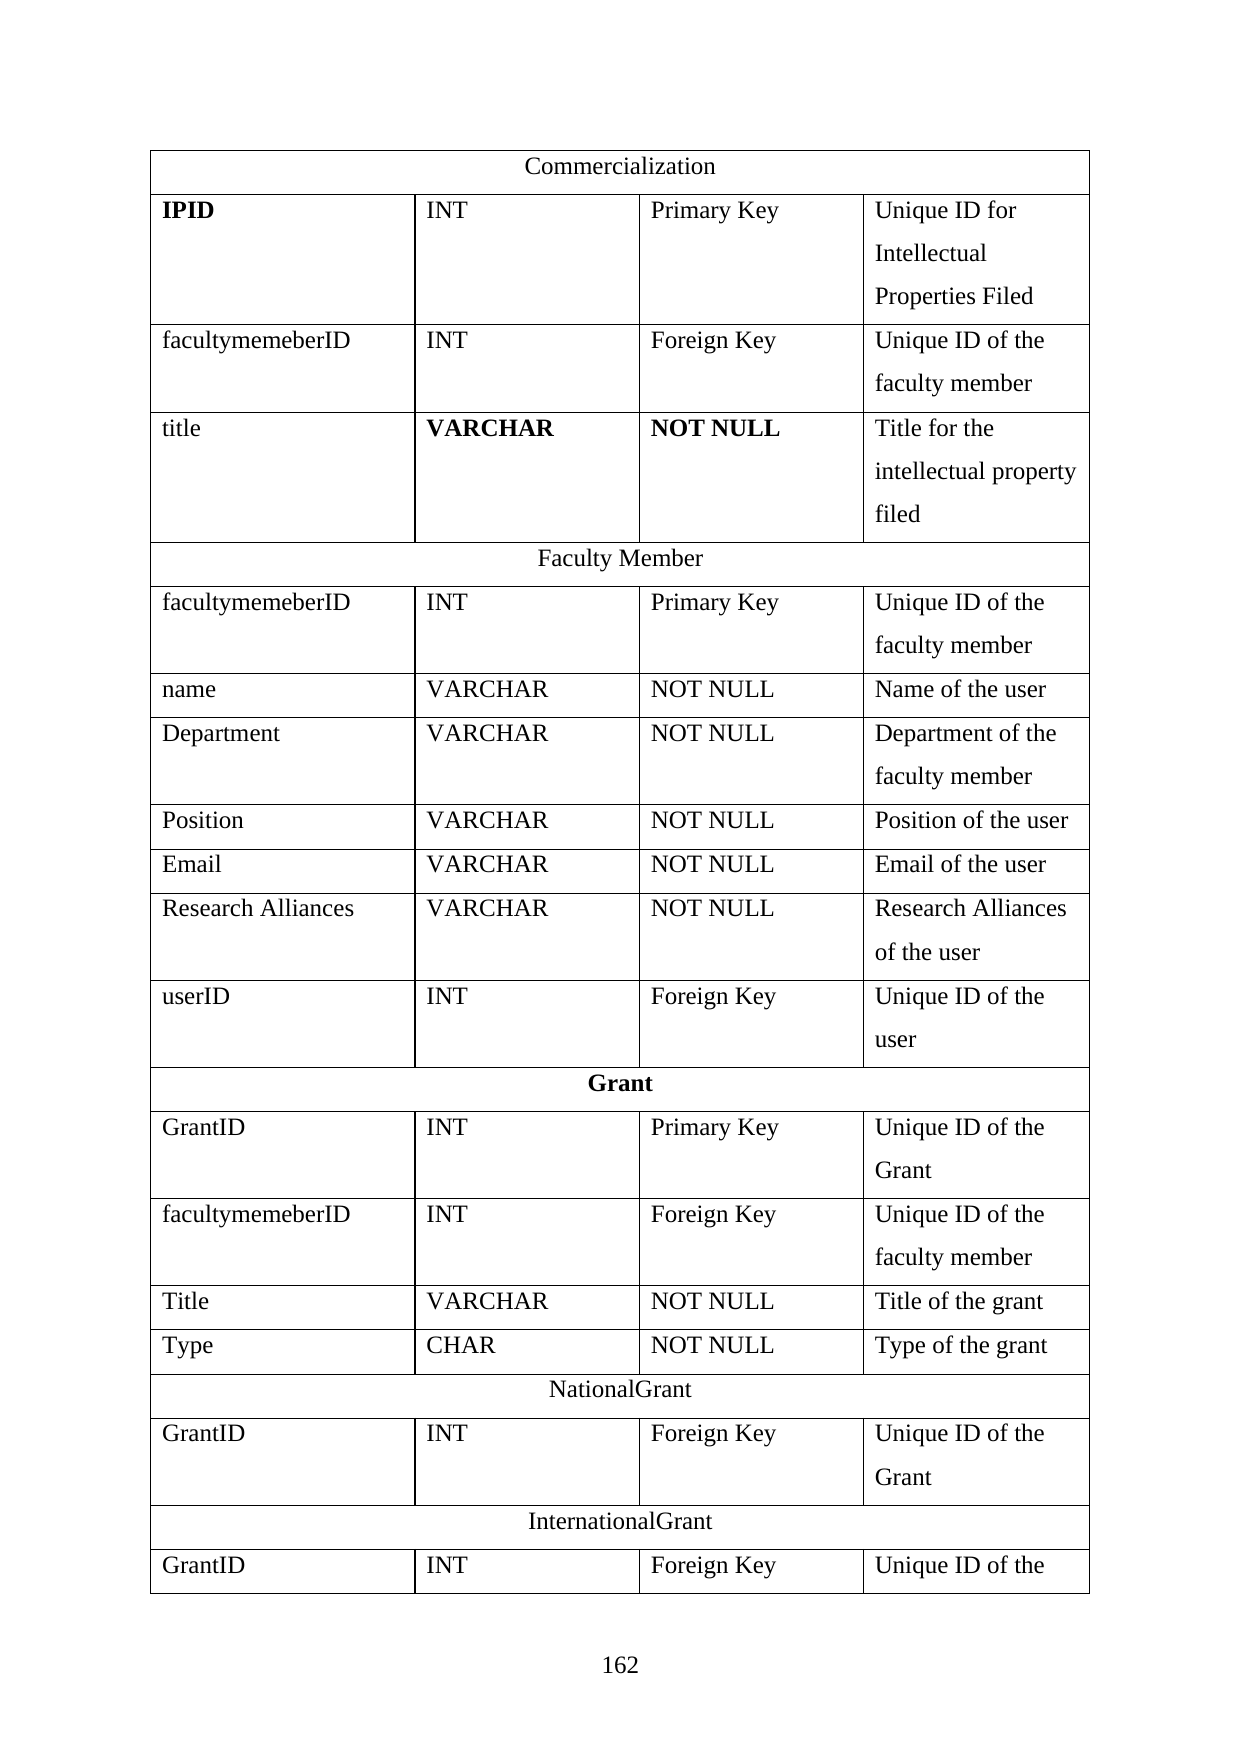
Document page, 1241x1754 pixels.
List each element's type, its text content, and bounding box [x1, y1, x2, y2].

table_cell Research Alliances of the user [864, 894, 1089, 980]
table_cell facultymemeberID [151, 587, 414, 673]
table_cell NOT NULL [640, 1330, 863, 1373]
table_cell Unique ID of the faculty member [864, 325, 1089, 412]
table_cell Commercialization [151, 151, 1089, 194]
table_cell Department of the faculty member [864, 718, 1089, 804]
table_cell userID [151, 981, 414, 1067]
table_cell Position of the user [864, 805, 1089, 848]
table_cell NOT NULL [640, 805, 863, 848]
table_cell Email of the user [864, 850, 1089, 892]
table_cell VARCHAR [416, 718, 639, 804]
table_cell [864, 1550, 1089, 1593]
table_cell NOT NULL [640, 850, 863, 892]
table_cell NOT NULL [640, 674, 863, 717]
table_cell Position [151, 805, 414, 848]
table_cell Primary Key [640, 1112, 863, 1198]
table_cell INT [416, 981, 639, 1067]
table_cell Faculty Member [151, 543, 1089, 586]
table_cell Unique ID for Intellectual Properties Filed [864, 195, 1089, 324]
table_cell Foreign Key [640, 1199, 863, 1285]
table_cell INT [416, 1112, 639, 1198]
table_cell INT [416, 325, 639, 412]
table_cell NOT NULL [640, 1286, 863, 1329]
table_cell Unique ID of the Grant [864, 1419, 1089, 1505]
table_cell INT [416, 1550, 639, 1593]
table_cell VARCHAR [416, 850, 639, 892]
table_cell GrantID [151, 1419, 414, 1505]
table_cell Grant [151, 1068, 1089, 1111]
table_cell VARCHAR [416, 1286, 639, 1329]
table_cell Primary Key [640, 587, 863, 673]
table_cell Email [151, 850, 414, 892]
table_cell Unique ID of the user [864, 981, 1089, 1067]
table_cell Type [151, 1330, 414, 1373]
table_cell NOT NULL [640, 894, 863, 980]
table_cell VARCHAR [416, 805, 639, 848]
table_cell Title of the grant [864, 1286, 1089, 1329]
table_cell facultymemeberID [151, 1199, 414, 1285]
table_cell INT [416, 1199, 639, 1285]
table_cell Foreign Key [640, 1550, 863, 1593]
table_cell NOT NULL [640, 718, 863, 804]
table_cell name [151, 674, 414, 717]
table_cell Foreign Key [640, 325, 863, 412]
table_cell Name of the user [864, 674, 1089, 717]
table_cell Title [151, 1286, 414, 1329]
table_cell facultymemeberID [151, 325, 414, 412]
table_cell Foreign Key [640, 981, 863, 1067]
table_cell InternationalGrant [151, 1506, 1089, 1549]
table_cell GrantID [151, 1550, 414, 1593]
table_cell INT [416, 1419, 639, 1505]
table_cell CHAR [416, 1330, 639, 1373]
table_cell Type of the grant [864, 1330, 1089, 1373]
table_cell Unique ID of the Grant [864, 1112, 1089, 1198]
table_cell VARCHAR [416, 894, 639, 980]
table_cell title [151, 413, 414, 542]
table_cell GrantID [151, 1112, 414, 1198]
table_cell IPID [151, 195, 414, 324]
table_cell Research Alliances [151, 894, 414, 980]
table_cell Unique ID of the faculty member [864, 1199, 1089, 1285]
table_cell Title for the intellectual property filed [864, 413, 1089, 542]
table_cell NOT NULL [640, 413, 863, 542]
table_cell Primary Key [640, 195, 863, 324]
table_cell VARCHAR [416, 674, 639, 717]
table_cell INT [416, 587, 639, 673]
table_cell Foreign Key [640, 1419, 863, 1505]
table_cell VARCHAR [416, 413, 639, 542]
table_cell INT [416, 195, 639, 324]
table_cell Unique ID of the faculty member [864, 587, 1089, 673]
table_cell Department [151, 718, 414, 804]
table_cell NationalGrant [151, 1375, 1089, 1417]
